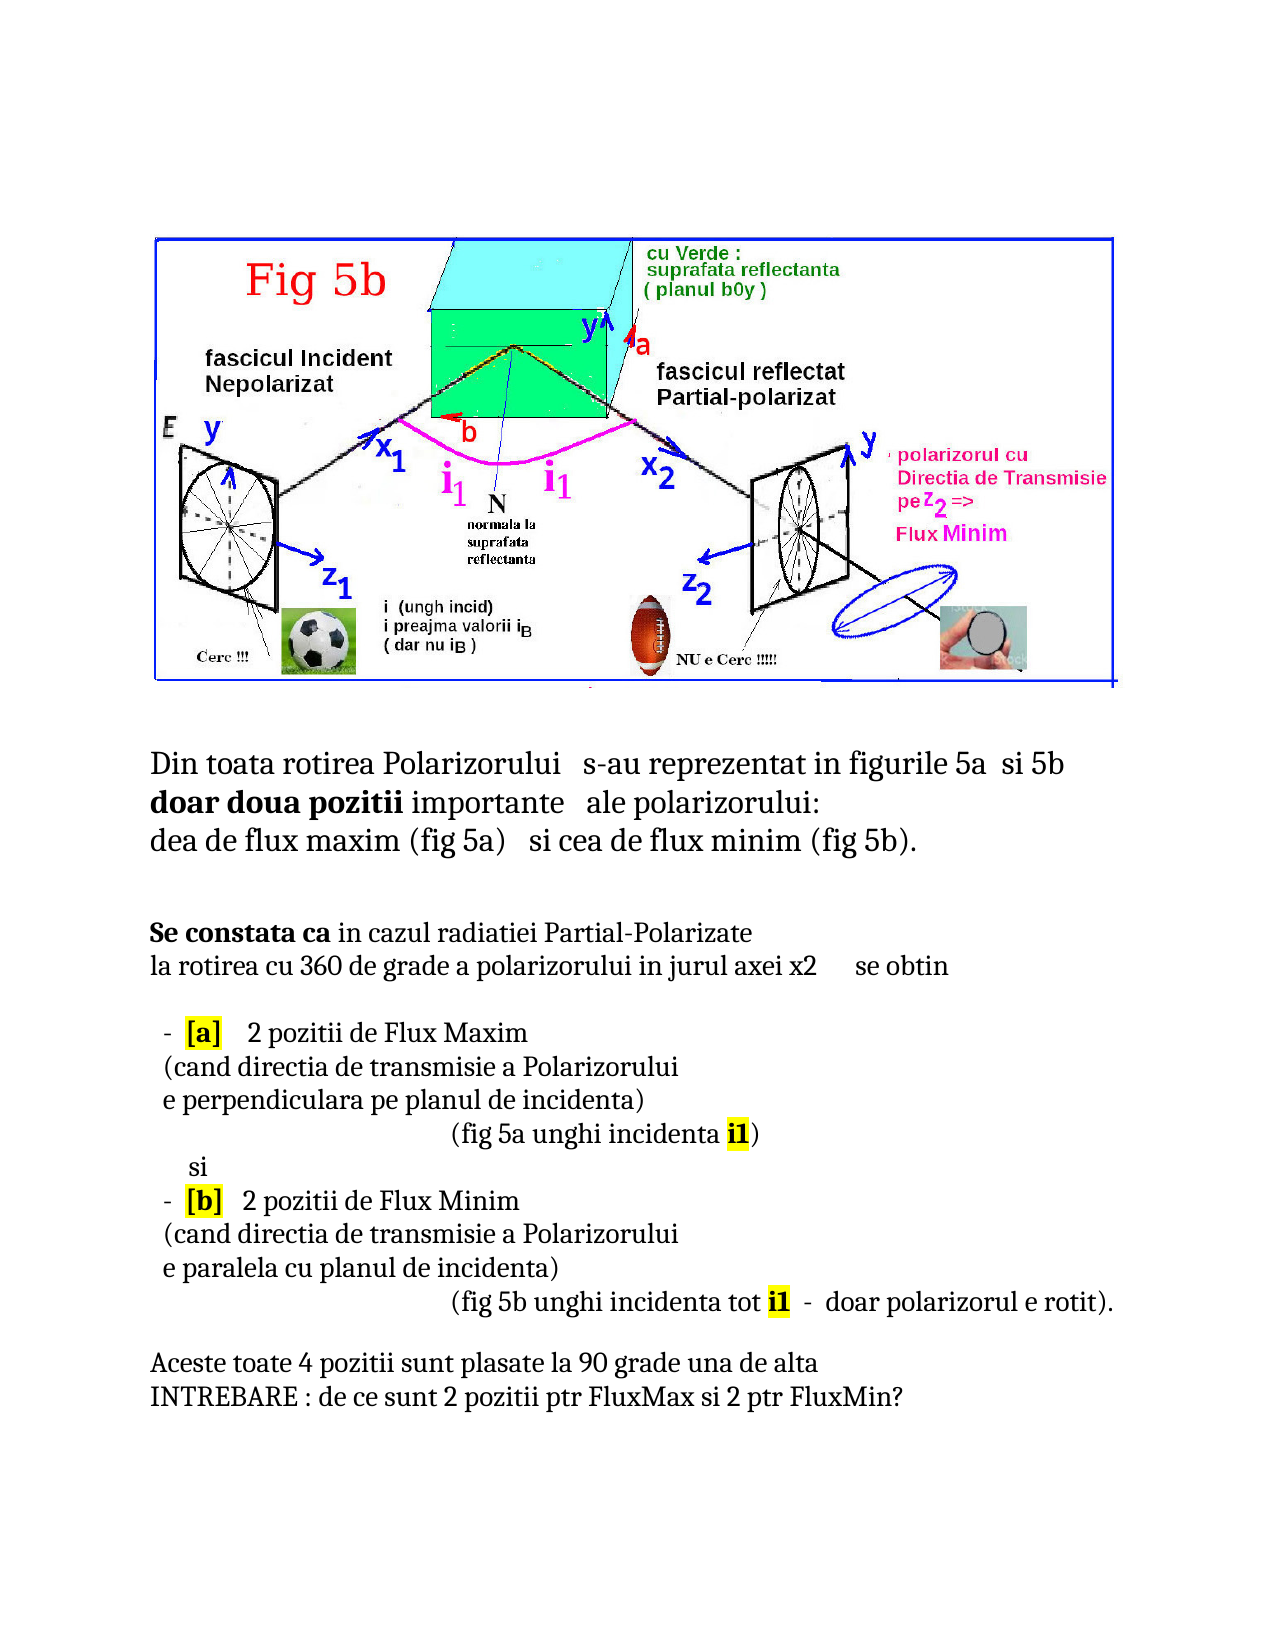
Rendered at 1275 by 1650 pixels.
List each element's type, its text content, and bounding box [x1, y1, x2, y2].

text (fig 5a unghi incidenta i1) [150, 1117, 727, 1151]
text la rotirea cu 360 de grade a polarizorului in jurul axei x2 se obtin [150, 949, 1125, 983]
text dea de flux maxim (fig 5a) si cea de flux minim (fig 5b). [150, 821, 1125, 860]
text (cand directia de transmisie a Polarizorului [150, 1050, 1125, 1083]
text - [a] 2 pozitii de Flux Maxim [222, 1016, 1125, 1050]
text (fig 5b unghi incidenta tot i1 - doar polarizorul e rotit). [150, 1285, 768, 1318]
text (fig 5b unghi incidenta tot i1 - doar polarizorul e rotit). [790, 1285, 1125, 1318]
text INTREBARE : de ce sunt 2 pozitii ptr FluxMax si 2 ptr FluxMin? [150, 1380, 1125, 1413]
text (fig 5a unghi incidenta i1) [749, 1117, 1125, 1151]
text e paralela cu planul de incidenta) [150, 1251, 1125, 1285]
text si [150, 1151, 1125, 1184]
picture [150, 234, 1125, 689]
text doar doua pozitii importante ale polarizorului: [150, 783, 1125, 821]
text Se constata ca in cazul radiatiei Partial-Polarizate [150, 916, 1125, 949]
text - [b] 2 pozitii de Flux Minim [223, 1184, 1125, 1218]
text e perpendiculara pe planul de incidenta) [150, 1083, 1125, 1117]
text Din toata rotirea Polarizorului s-au reprezentat in figurile 5a si 5b [150, 745, 1125, 783]
text Aceste toate 4 pozitii sunt plasate la 90 grade una de alta [150, 1346, 1125, 1380]
text (cand directia de transmisie a Polarizorului [150, 1218, 1125, 1251]
